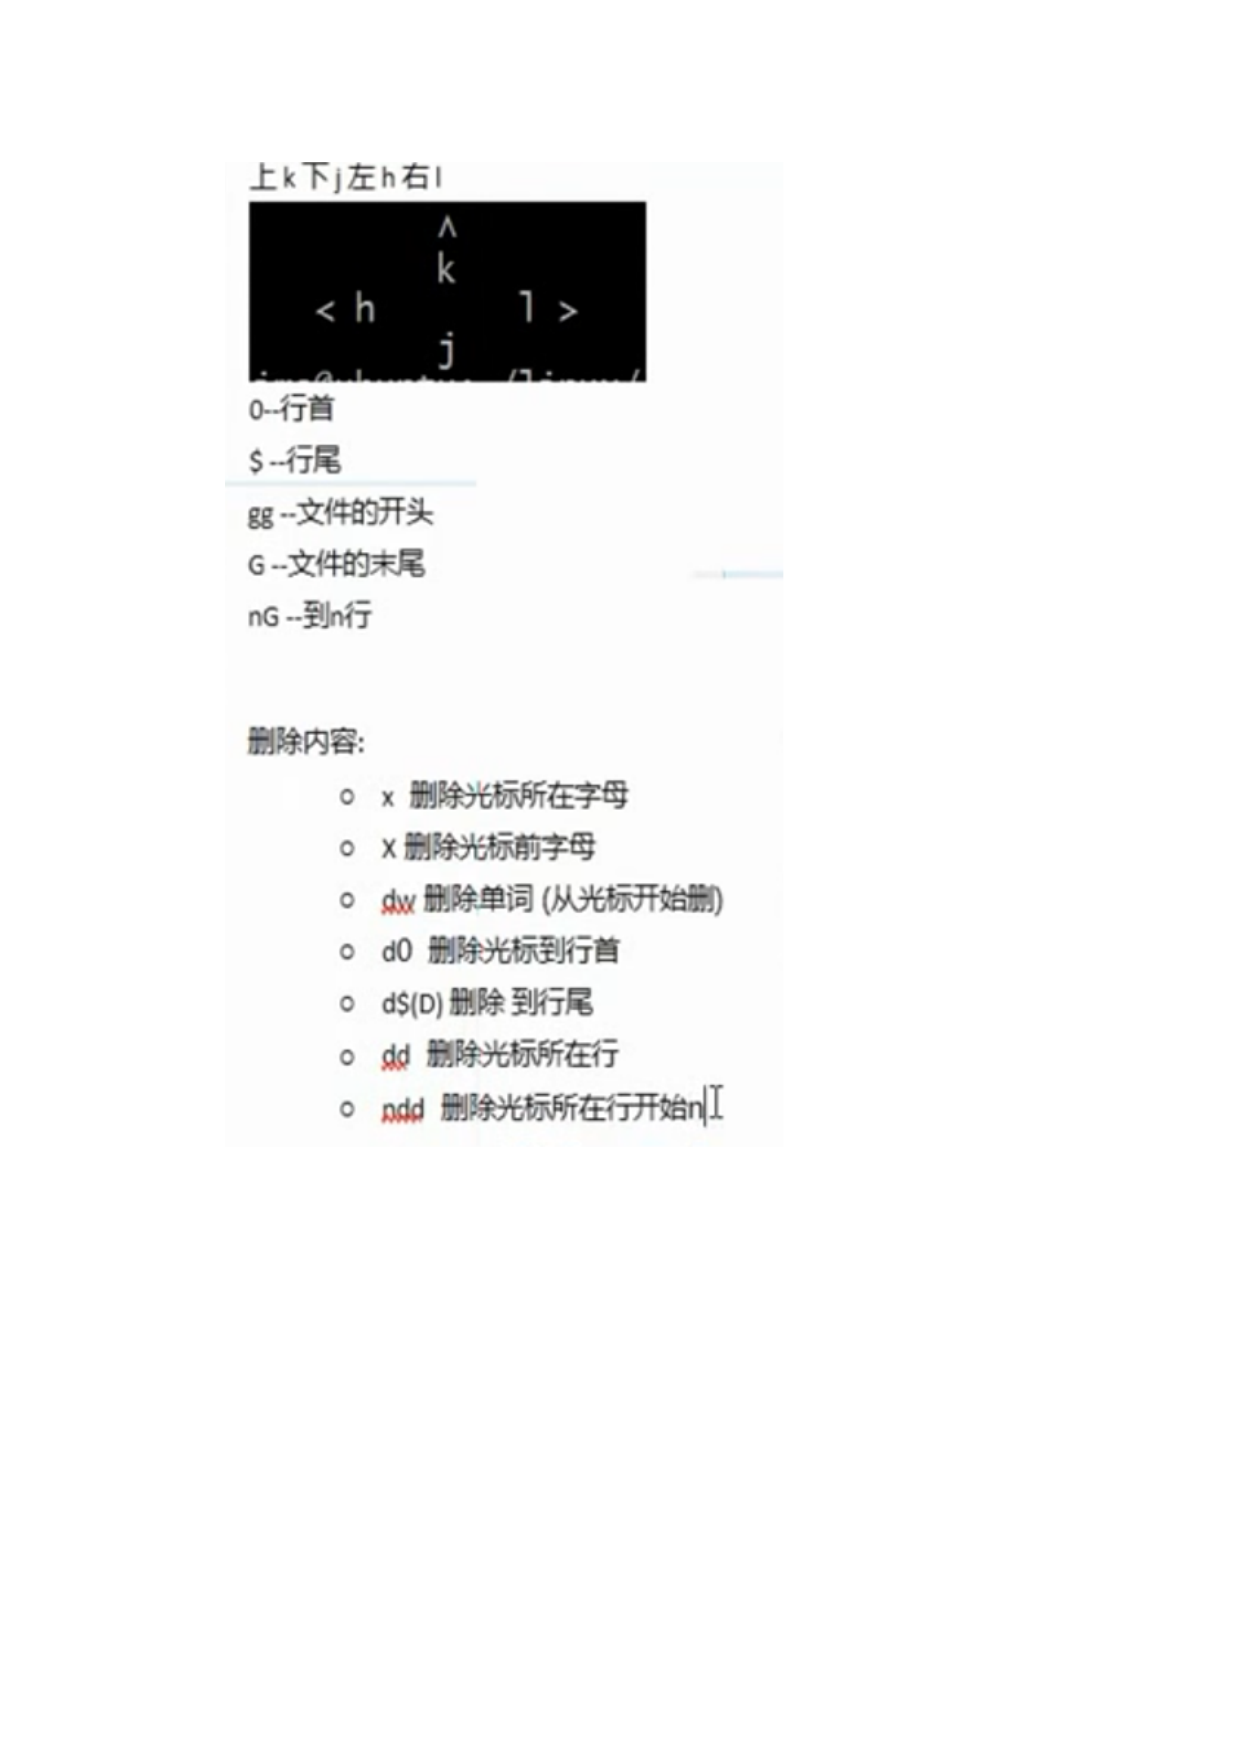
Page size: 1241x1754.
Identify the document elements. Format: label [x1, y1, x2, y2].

picture [225, 162, 784, 1147]
